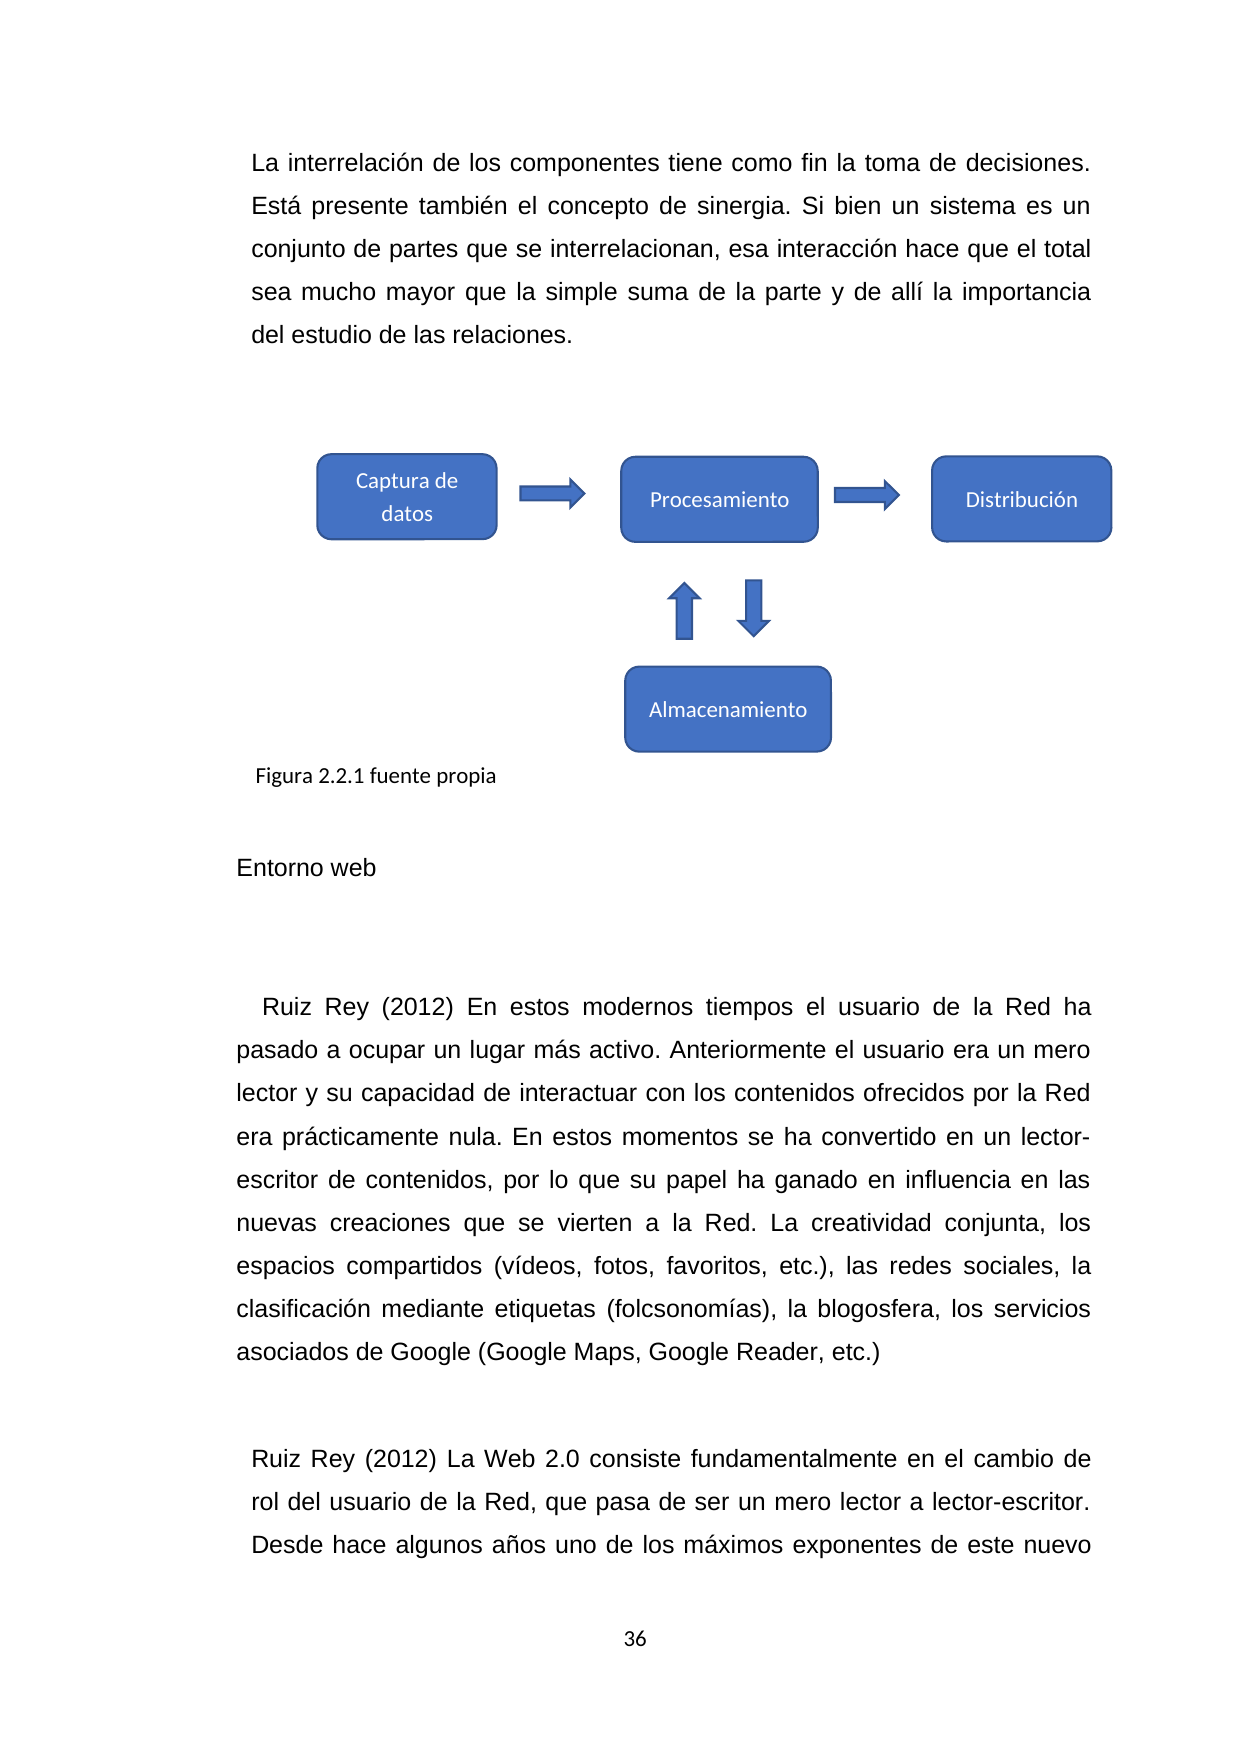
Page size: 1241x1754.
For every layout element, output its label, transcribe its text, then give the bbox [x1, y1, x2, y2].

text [251, 1444, 1092, 1559]
subtitle Entorno web [236, 853, 1092, 882]
text La interrelación de los componentes tiene como fin la toma de decisiones. Está presente también el concepto de sinergia. Si bien un sistema es un conjunto de partes que se interrelacionan, esa interacción hace que el total sea mucho mayor que la simple suma de la parte y de allí la importancia del estudio de las relaciones. [251, 148, 1092, 349]
text Ruiz Rey (2012) En estos modernos tiempos el usuario de la Red ha pasado a ocupar un lugar más activo. Anteriormente el usuario era un mero lector y su capacidad de interactuar con los contenidos ofrecidos por la Red era prácticamente nula. En estos momentos se ha convertido en un lector-escritor de contenidos, por lo que su papel ha ganado en influencia en las nuevas creaciones que se vierten a la Red. La creatividad conjunta, los espacios compartidos (vídeos, fotos, favoritos, etc.), las redes sociales, la clasificación mediante etiquetas (folcsonomías), la blogosfera, los servicios asociados de Google (Google Maps, Google Reader, etc.) [236, 992, 1092, 1366]
